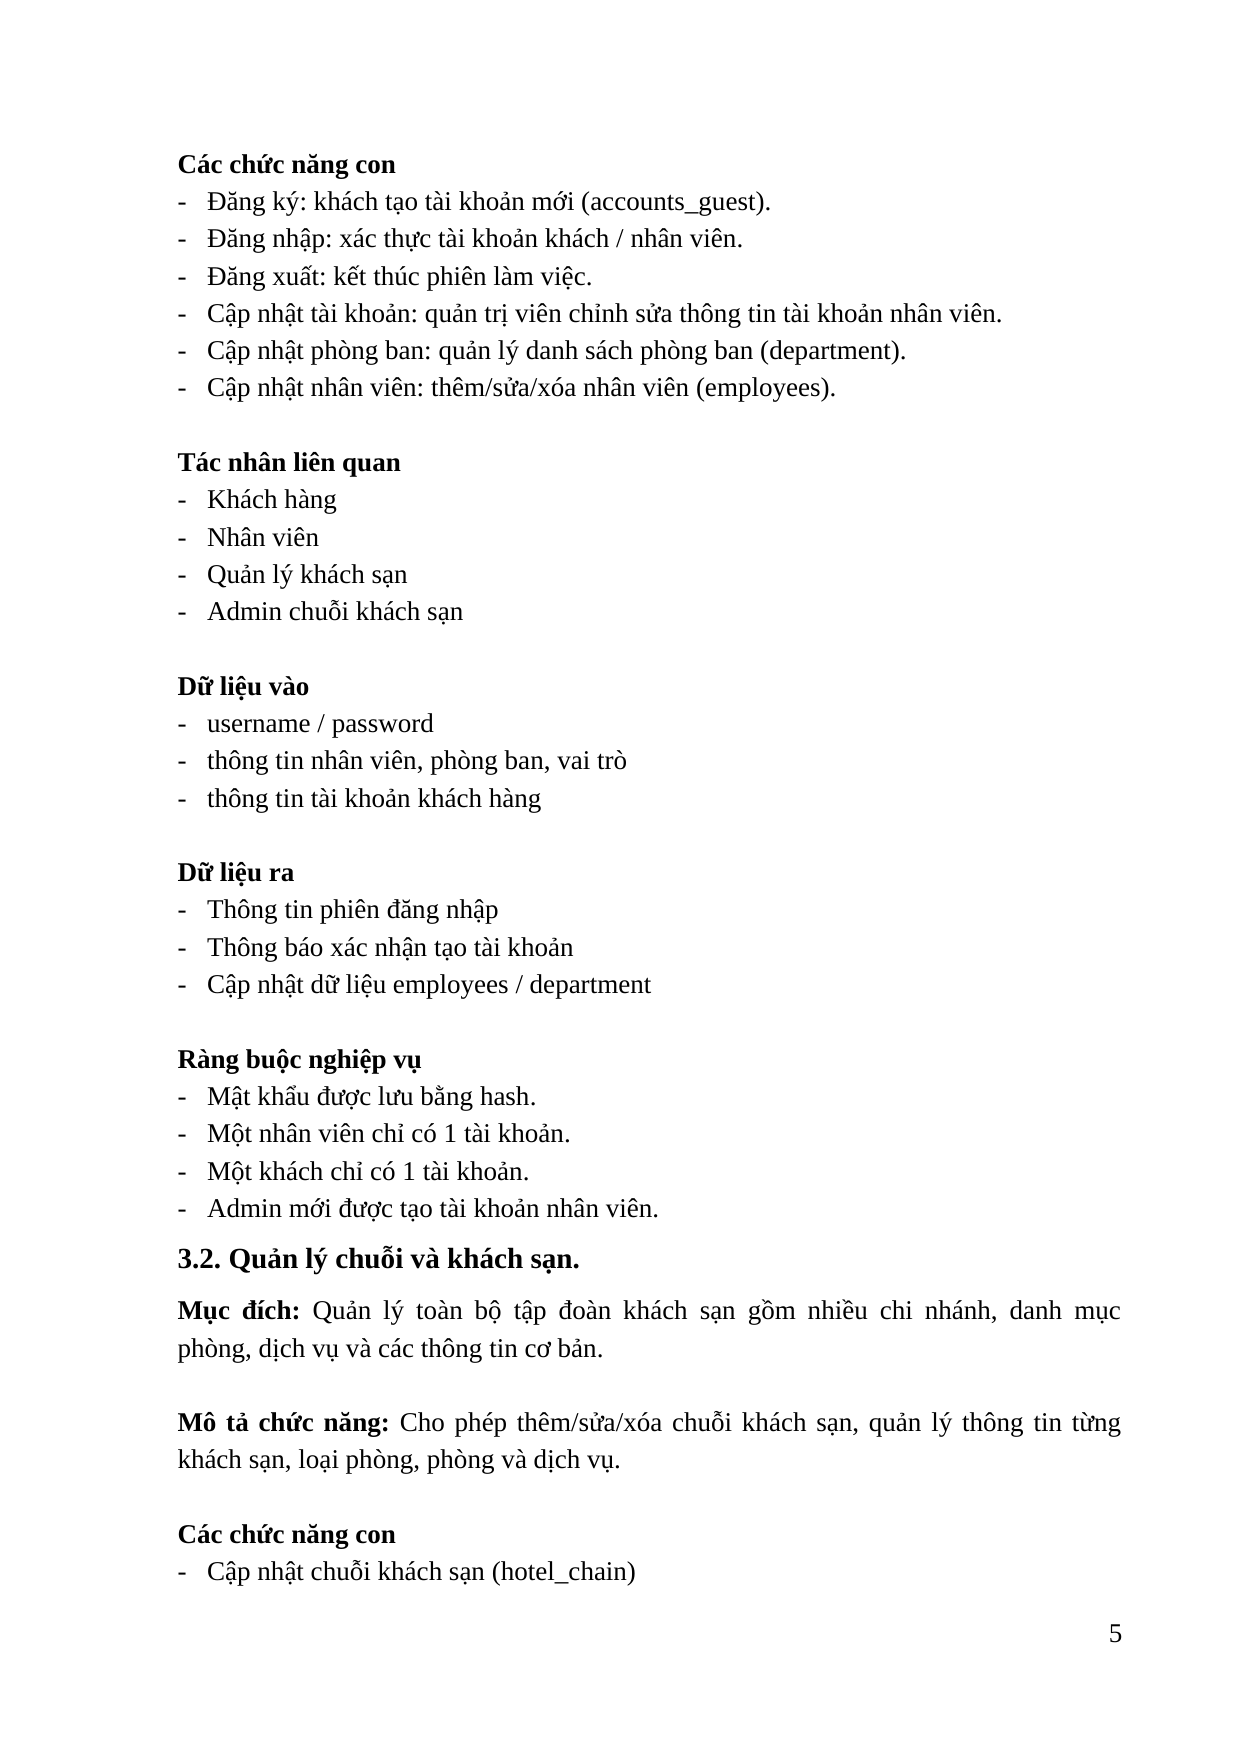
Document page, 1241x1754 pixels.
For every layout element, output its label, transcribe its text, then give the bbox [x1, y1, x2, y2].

list Admin chuỗi khách sạn [177, 595, 1122, 626]
text Ràng buộc nghiệp vụ [177, 1043, 1122, 1074]
list thông tin nhân viên, phòng ban, vai trò [177, 744, 1122, 776]
list Admin mới được tạo tài khoản nhân viên. [177, 1192, 1122, 1223]
list username / password [177, 707, 1122, 738]
text Tác nhân liên quan [177, 446, 1122, 477]
list Thông tin phiên đăng nhập [177, 893, 1122, 925]
text Mục đích: Quản lý toàn bộ tập đoàn khách sạn gồm nhiều chi nhánh, danh mục phòng, dịch vụ và các thông tin cơ bản. [177, 1294, 1122, 1363]
list thông tin tài khoản khách hàng [177, 782, 1122, 813]
text Mô tả chức năng: Cho phép thêm/sửa/xóa chuỗi khách sạn, quản lý thông tin từng khách sạn, loại phòng, phòng và dịch vụ. [177, 1406, 1122, 1475]
list Cập nhật nhân viên: thêm/sửa/xóa nhân viên (employees). [177, 371, 1122, 403]
list Nhân viên [177, 521, 1122, 552]
list Đăng ký: khách tạo tài khoản mới (accounts_guest). [177, 185, 1122, 216]
list Khách hàng [177, 483, 1122, 514]
list Thông báo xác nhận tạo tài khoản [177, 931, 1122, 962]
text Các chức năng con [177, 1518, 1122, 1549]
text Các chức năng con [177, 148, 1122, 179]
list Đăng nhập: xác thực tài khoản khách / nhân viên. [177, 222, 1122, 253]
list Cập nhật tài khoản: quản trị viên chỉnh sửa thông tin tài khoản nhân viên. [177, 297, 1122, 328]
list Một khách chỉ có 1 tài khoản. [177, 1154, 1122, 1186]
list Cập nhật chuỗi khách sạn (hotel_chain) [177, 1555, 1122, 1587]
text Dữ liệu vào [177, 670, 1122, 701]
subtitle 3.2. Quản lý chuỗi và khách sạn. [177, 1242, 1122, 1275]
list Đăng xuất: kết thúc phiên làm việc. [177, 259, 1122, 291]
list Cập nhật dữ liệu employees / department [177, 968, 1122, 999]
list Quản lý khách sạn [177, 558, 1122, 589]
text Dữ liệu ra [177, 856, 1122, 887]
list Mật khẩu được lưu bằng hash. [177, 1080, 1122, 1111]
list Một nhân viên chỉ có 1 tài khoản. [177, 1117, 1122, 1148]
list Cập nhật phòng ban: quản lý danh sách phòng ban (department). [177, 334, 1122, 365]
